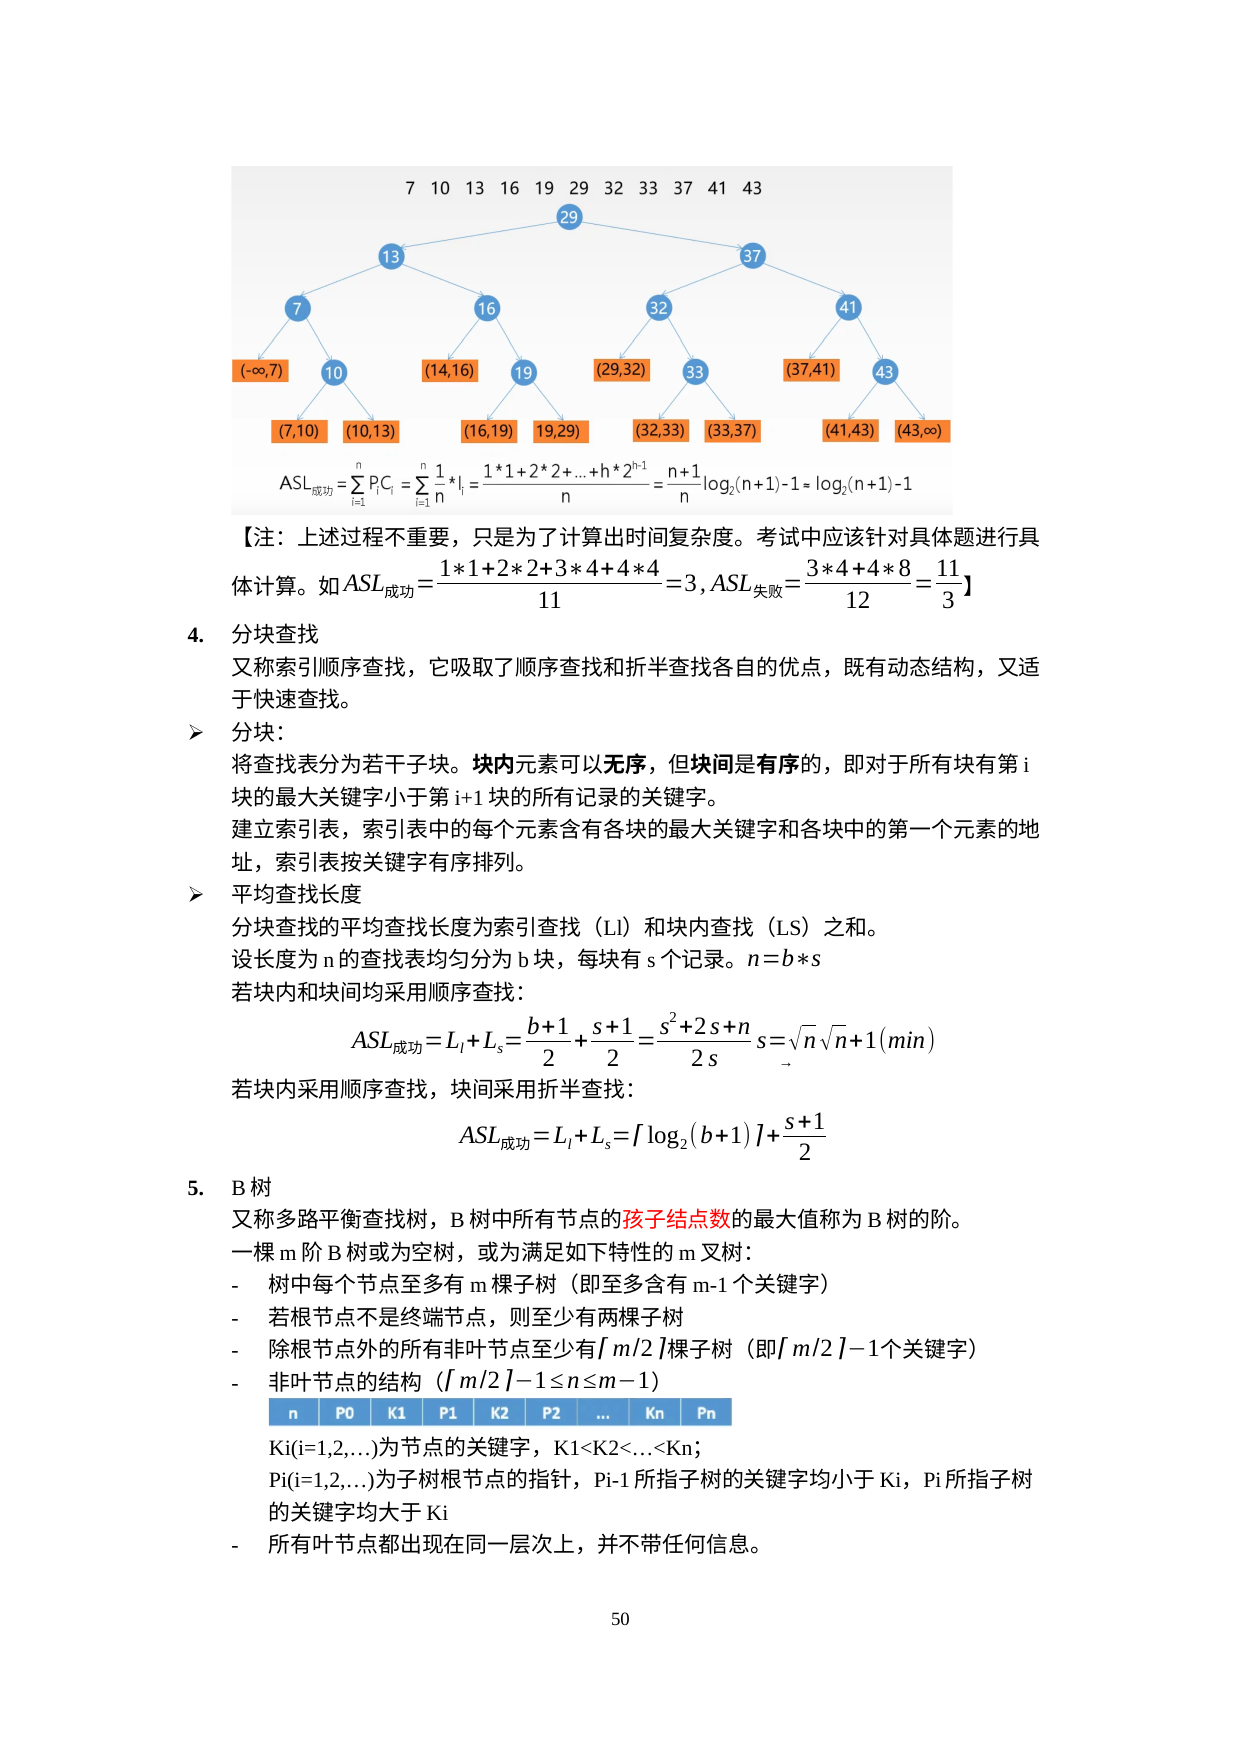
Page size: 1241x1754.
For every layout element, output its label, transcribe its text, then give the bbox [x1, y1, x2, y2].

list 树中每个节点至多有m棵子树（即至多含有m-1个关键字） [231, 1267, 1053, 1299]
list 若块内和块间均采用顺序查找： [231, 974, 1053, 1007]
list 又称索引顺序查找，它吸取了顺序查找和折半查找各自的优点，既有动态结构，又适于快速查找。 [231, 649, 1053, 714]
list 将查找表分为若干子块。块内元素可以无序，但块间是有序的，即对于所有块有第i块的最大关键字小于第i+1块的所有记录的关键字。 [231, 747, 1053, 812]
list 非叶节点的结构（） [231, 1364, 1053, 1397]
list 除根节点外的所有非叶节点至少有棵子树（即个关键字） [231, 1332, 1053, 1364]
list 又称多路平衡查找树，B树中所有节点的孩子结点数的最大值称为B树的阶。 [231, 1202, 1053, 1234]
picture [268, 1398, 733, 1428]
list 若块内采用顺序查找，块间采用折半查找： [231, 1072, 1053, 1104]
list 分块查找的平均查找长度为索引查找（Ll）和块内查找（LS）之和。 [231, 909, 1053, 942]
list 所有叶节点都出现在同一层次上，并不带任何信息。 [231, 1527, 1053, 1559]
list 设长度为n的查找表均匀分为b块，每块有s个记录。 [231, 942, 1053, 974]
list Ki(i=1,2,…)为节点的关键字，K1<K2<…<Kn； [269, 1429, 1053, 1462]
list Pi(i=1,2,…)为子树根节点的指针，Pi-1所指子树的关键字均小于Ki，Pi所指子树的关键字均大于Ki [269, 1462, 1053, 1527]
list 若根节点不是终端节点，则至少有两棵子树 [231, 1299, 1053, 1332]
list 平均查找长度 [187, 877, 1053, 909]
list 一棵m阶B树或为空树，或为满足如下特性的m叉树： [231, 1234, 1053, 1267]
list B树 [187, 1169, 1053, 1202]
list 【注：上述过程不重要，只是为了计算出时间复杂度。考试中应该针对具体题进行具体计算。如】 [231, 519, 1053, 617]
list 分块查找 [187, 617, 1053, 649]
picture [231, 166, 953, 515]
list 分块： [187, 714, 1053, 747]
list 建立索引表，索引表中的每个元素含有各块的最大关键字和各块中的第一个元素的地址，索引表按关键字有序排列。 [231, 812, 1053, 877]
